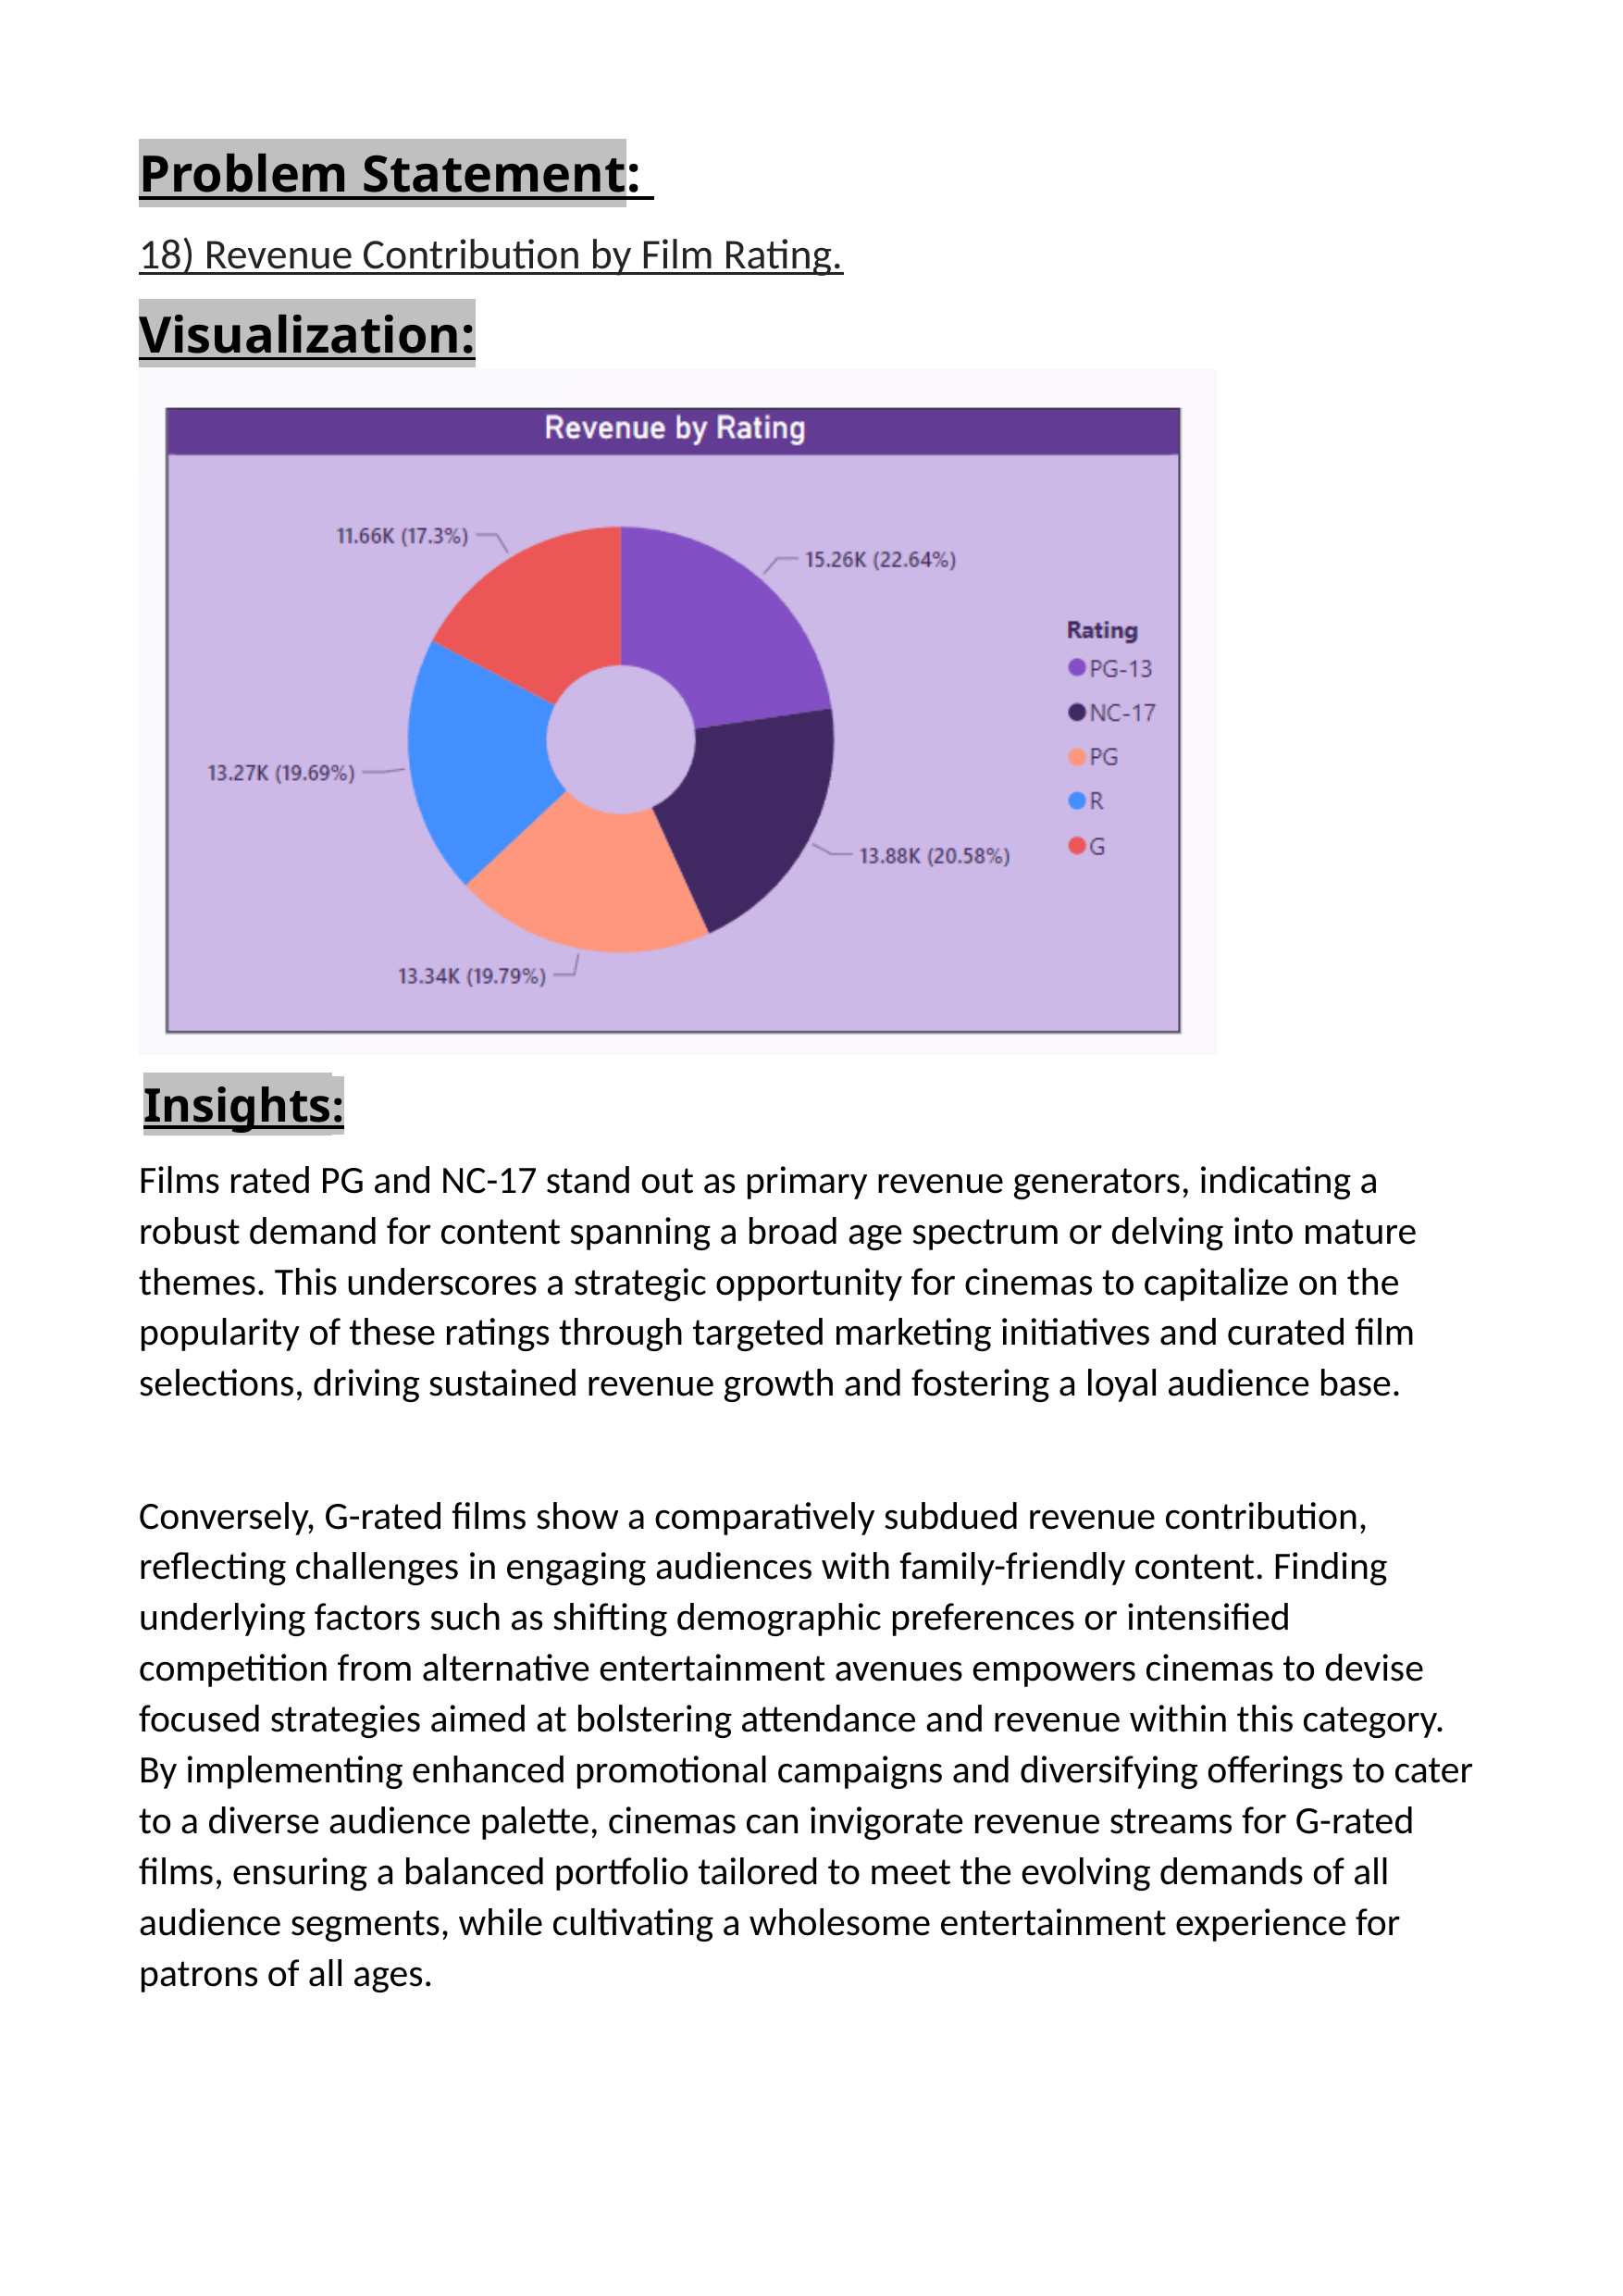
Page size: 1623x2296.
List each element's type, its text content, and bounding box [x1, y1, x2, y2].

text Conversely, G-rated films show a comparatively subdued revenue contribution, reflecting challenges in engaging audiences with family-friendly content. Finding underlying factors such as shifting demographic preferences or intensified competition from alternative entertainment avenues empowers cinemas to devise focused strategies aimed at bolstering attendance and revenue within this category. By implementing enhanced promotional campaigns and diversifying offerings to cater to a diverse audience palette, cinemas can invigorate revenue streams for G-rated films, ensuring a balanced portfolio tailored to meet the evolving demands of all audience segments, while cultivating a wholesome entertainment experience for patrons of all ages. [139, 1492, 1484, 1995]
text Films rated PG and NC-17 stand out as primary revenue generators, indicating a robust demand for content spanning a broad age spectrum or delving into mature themes. This underscores a strategic opportunity for cinemas to capitalize on the popularity of these ratings through targeted marketing initiatives and curated film selections, driving sustained revenue growth and fostering a loyal audience base. [139, 1156, 1484, 1406]
picture [139, 369, 1218, 1055]
text Insights: [332, 1073, 1484, 1136]
text 18) Revenue Contribution by Film Rating. [139, 228, 1484, 279]
text Problem Statement: [626, 139, 1484, 207]
